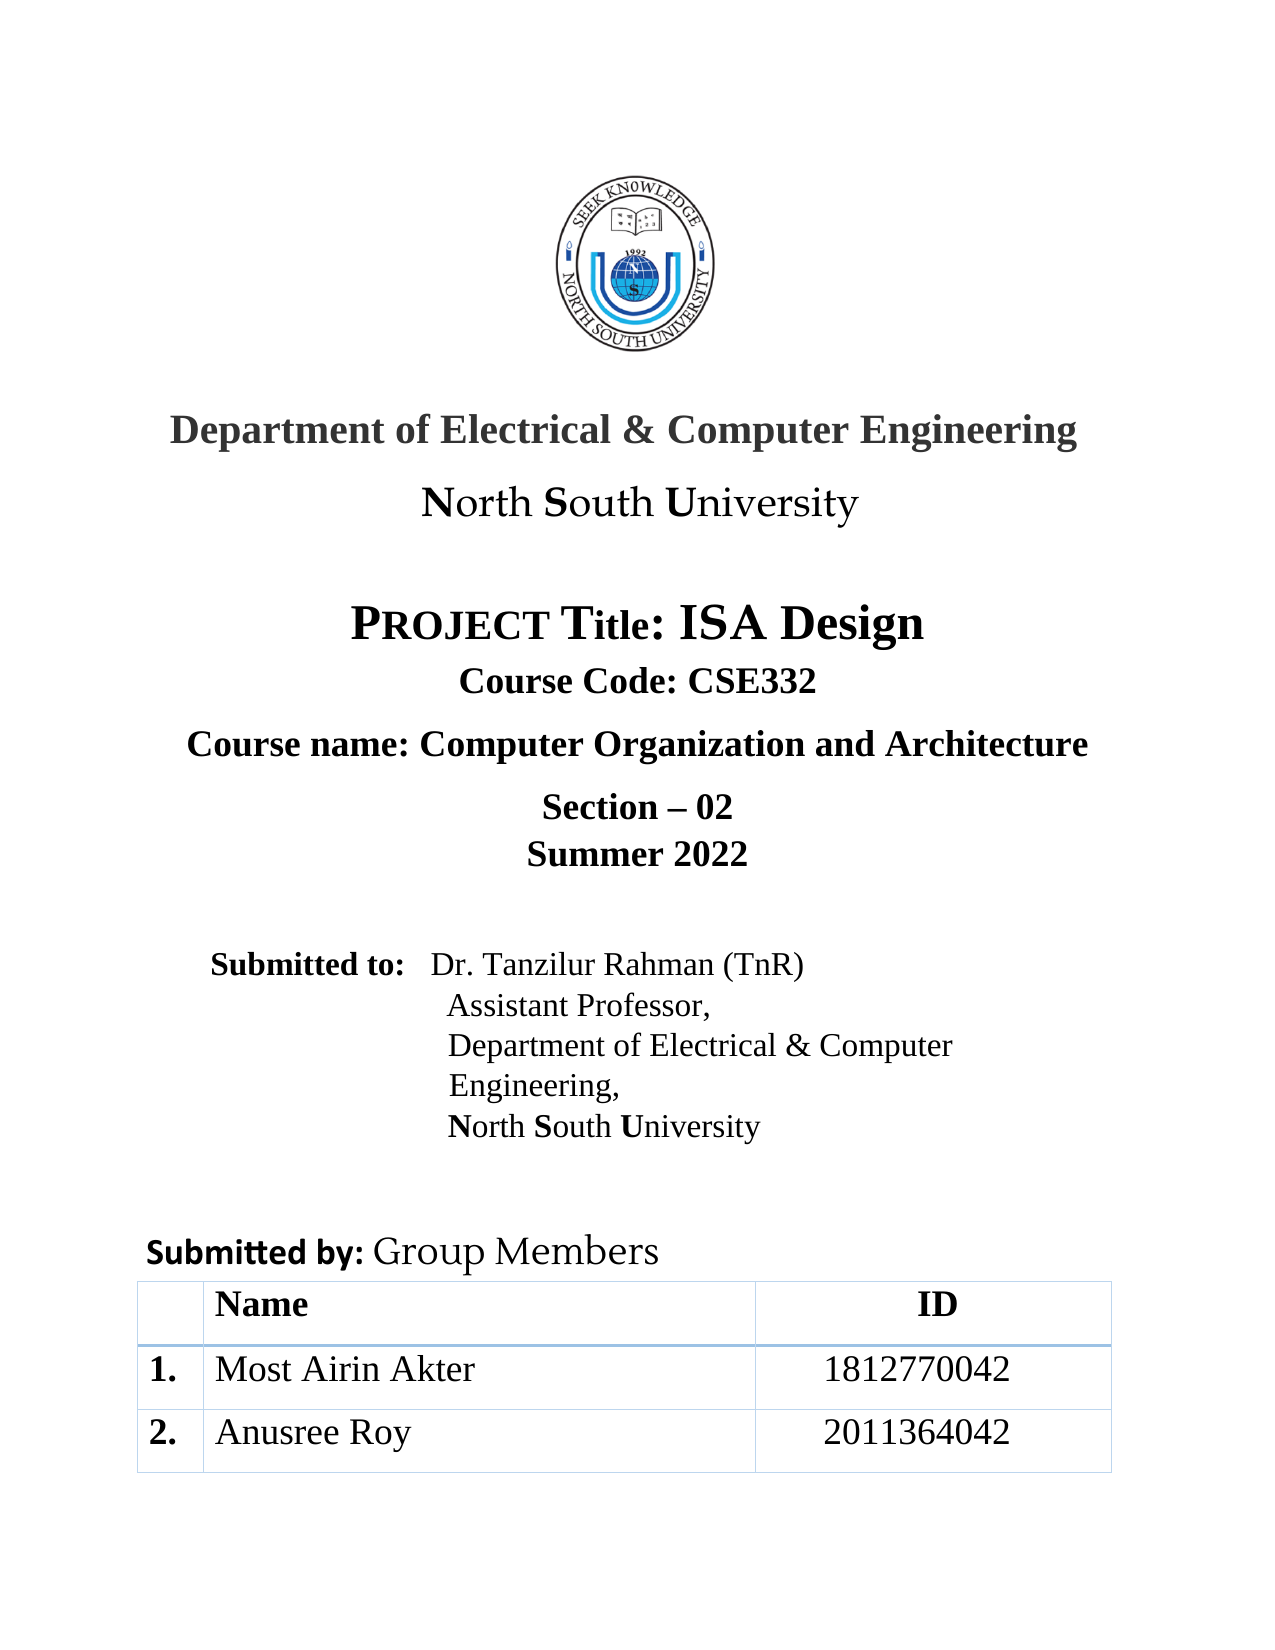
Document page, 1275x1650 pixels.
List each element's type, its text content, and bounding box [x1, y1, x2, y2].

picture [519, 147, 751, 379]
text Summer 2022 [148, 831, 1127, 874]
table_cell 2. [138, 1410, 203, 1472]
table_cell 1. [138, 1347, 203, 1409]
text Course name: Computer Organization and Architecture [148, 721, 1127, 764]
text Submitted to: Dr. Tanzilur Rahman (TnR) [146, 944, 1127, 982]
table_header Name [204, 1282, 755, 1344]
text Section – 02 [148, 784, 1127, 828]
table_cell 1812770042 [756, 1347, 1111, 1409]
text Submitted by: Group Members [146, 1228, 1127, 1277]
subtitle PROJECT Title: ISA Design [148, 592, 1127, 653]
text Course Code: CSE332 [148, 658, 1127, 701]
text North South University [448, 1106, 1081, 1144]
table_header [138, 1282, 203, 1344]
text Assistant Professor, [146, 985, 1081, 1023]
table_cell Anusree Roy [204, 1410, 755, 1472]
table_cell 2011364042 [756, 1410, 1111, 1472]
text North South University [148, 478, 1127, 528]
table_header ID [756, 1282, 1111, 1344]
text Department of Electrical & Computer Engineering, [448, 1026, 1081, 1103]
table_cell Most Airin Akter [204, 1347, 755, 1409]
text Department of Electrical & Computer Engineering [148, 404, 1127, 452]
